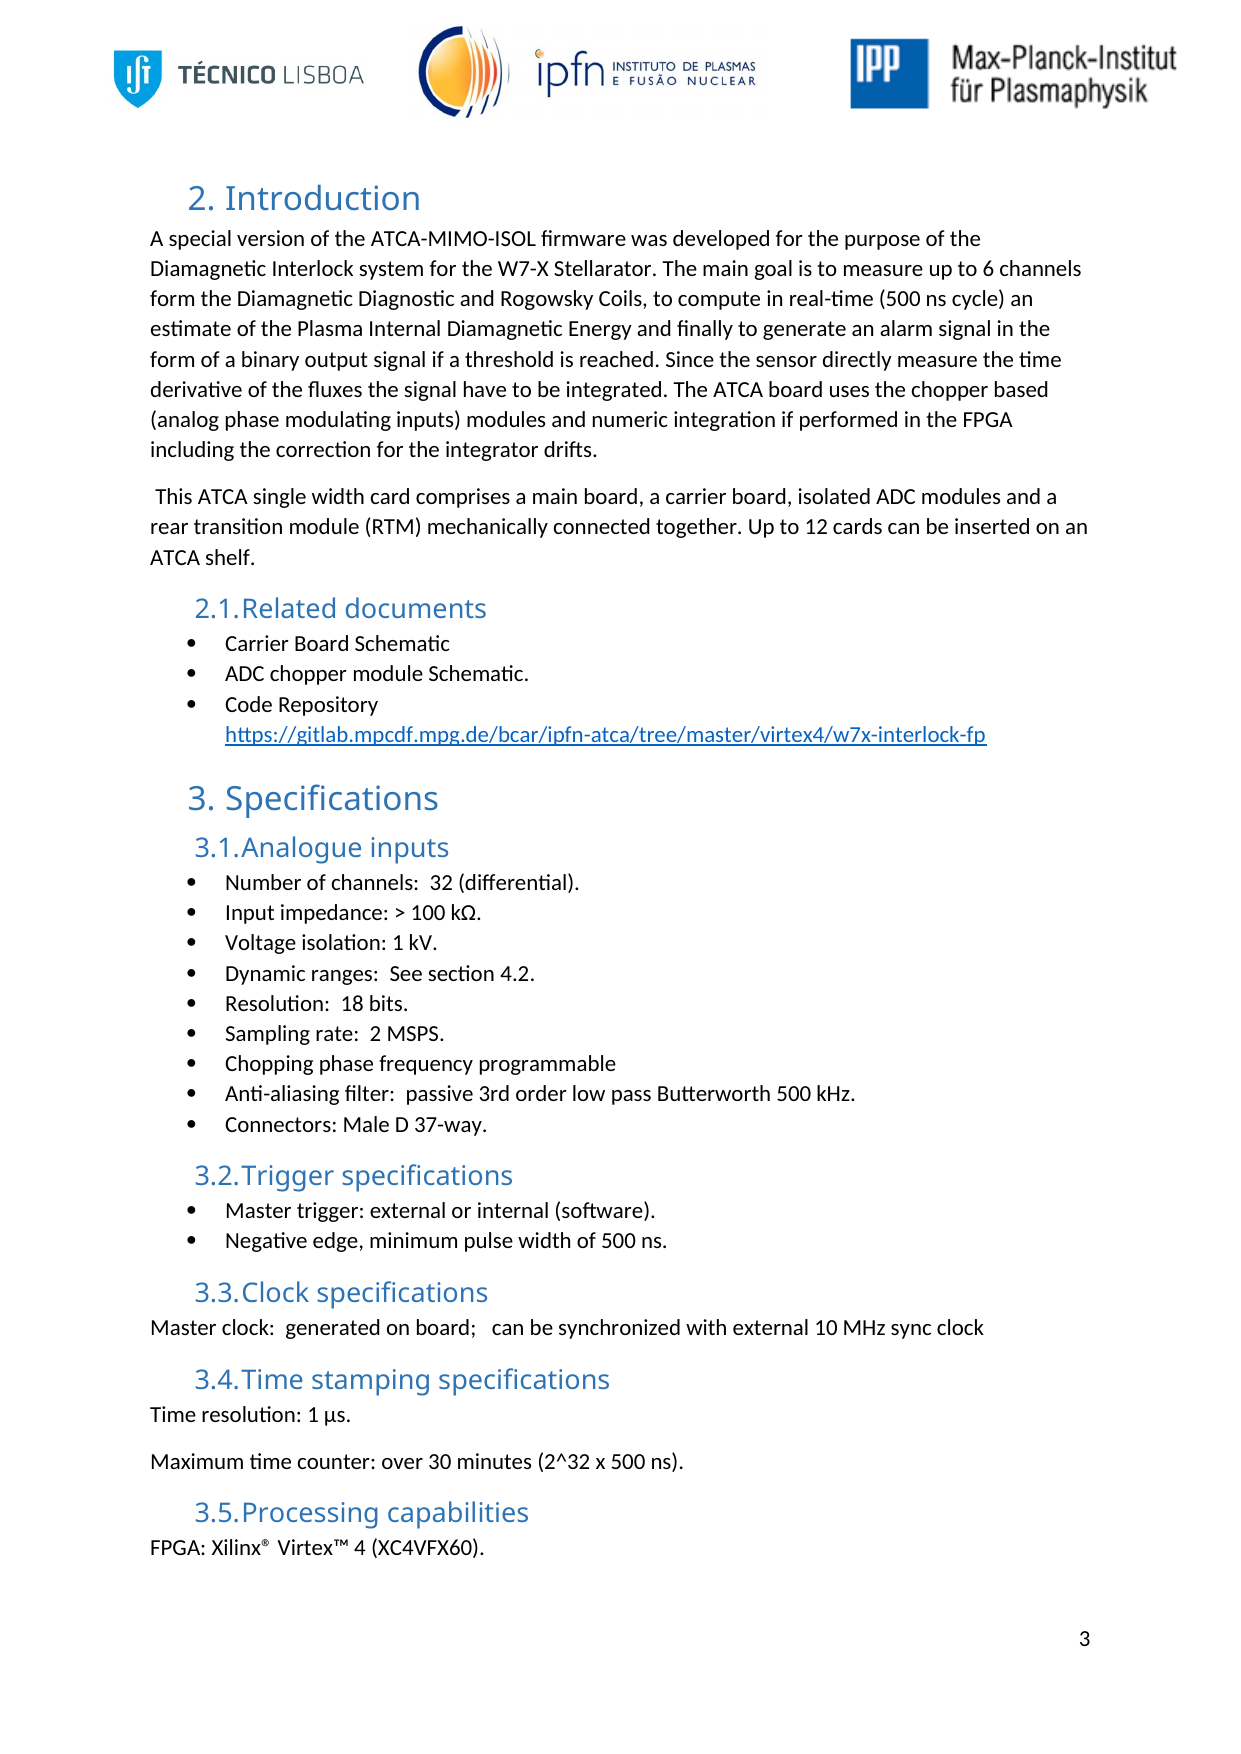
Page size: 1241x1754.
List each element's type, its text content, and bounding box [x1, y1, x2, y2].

subtitle Analogue inputs [194, 828, 1090, 865]
subtitle Clock specifications [194, 1273, 1090, 1310]
list Negative edge, minimum pulse width of 500 ns. [187, 1227, 1090, 1255]
list Number of channels: 32 (differential). [187, 868, 1090, 896]
text Maximum time counter: over 30 minutes (2^32 x 500 ns). [150, 1447, 1090, 1475]
list Connectors: Male D 37-way. [187, 1110, 1090, 1138]
text Master clock: generated on board; can be synchronized with external 10 MHz sync clock [150, 1313, 1090, 1341]
list Input impedance: > 100 kΩ. [187, 898, 1090, 926]
text This ATCA single width card comprises a main board, a carrier board, isolated ADC modules and a rear transition module (RTM) mechanically connected together. Up to 12 cards can be inserted on an ATCA shelf. [150, 482, 1090, 571]
picture [79, 42, 392, 114]
list Dynamic ranges: See section 4.2. [187, 959, 1090, 987]
list ADC chopper module Schematic. [187, 659, 1090, 688]
subtitle Time stamping specifications [194, 1360, 1090, 1397]
subtitle Processing capabilities [194, 1494, 1090, 1531]
subtitle Related documents [194, 589, 1090, 626]
list Voltage isolation: 1 kV. [187, 928, 1090, 957]
list Master trigger: external or internal (software). [187, 1196, 1090, 1224]
list Code Repository https://gitlab.mpcdf.mpg.de/bcar/ipfn-atca/tree/master/virtex4/w7x-interlock-fp [187, 690, 1090, 748]
text FPGA: Xilinx® Virtex™ 4 (XC4VFX60). [150, 1533, 1090, 1562]
subtitle Trigger specifications [194, 1157, 1090, 1193]
list Resolution: 18 bits. [187, 989, 1090, 1017]
picture [403, 16, 763, 130]
list Sampling rate: 2 MSPS. [187, 1019, 1090, 1047]
list Chopping phase frequency programmable [187, 1049, 1090, 1077]
list Carrier Board Schematic [187, 629, 1090, 657]
picture [826, 25, 1210, 123]
text Time resolution: 1 µs. [150, 1400, 1090, 1428]
subtitle Specifications [187, 775, 1090, 821]
subtitle Introduction [187, 175, 1090, 220]
list Anti-aliasing filter: passive 3rd order low pass Butterworth 500 kHz. [187, 1079, 1090, 1108]
text A special version of the ATCA-MIMO-ISOL firmware was developed for the purpose of the Diamagnetic Interlock system for the W7-X Stellarator. The main goal is to measure up to 6 channels form the Diamagnetic Diagnostic and Rogowsky Coils, to compute in real-time (500 ns cycle) an estimate of the Plasma Internal Diamagnetic Energy and finally to generate an alarm signal in the form of a binary output signal if a threshold is reached. Since the sensor directly measure the time derivative of the fluxes the signal have to be integrated. The ATCA board uses the chopper based (analog phase modulating inputs) modules and numeric integration if performed in the FPGA including the correction for the integrator drifts. [150, 224, 1090, 463]
